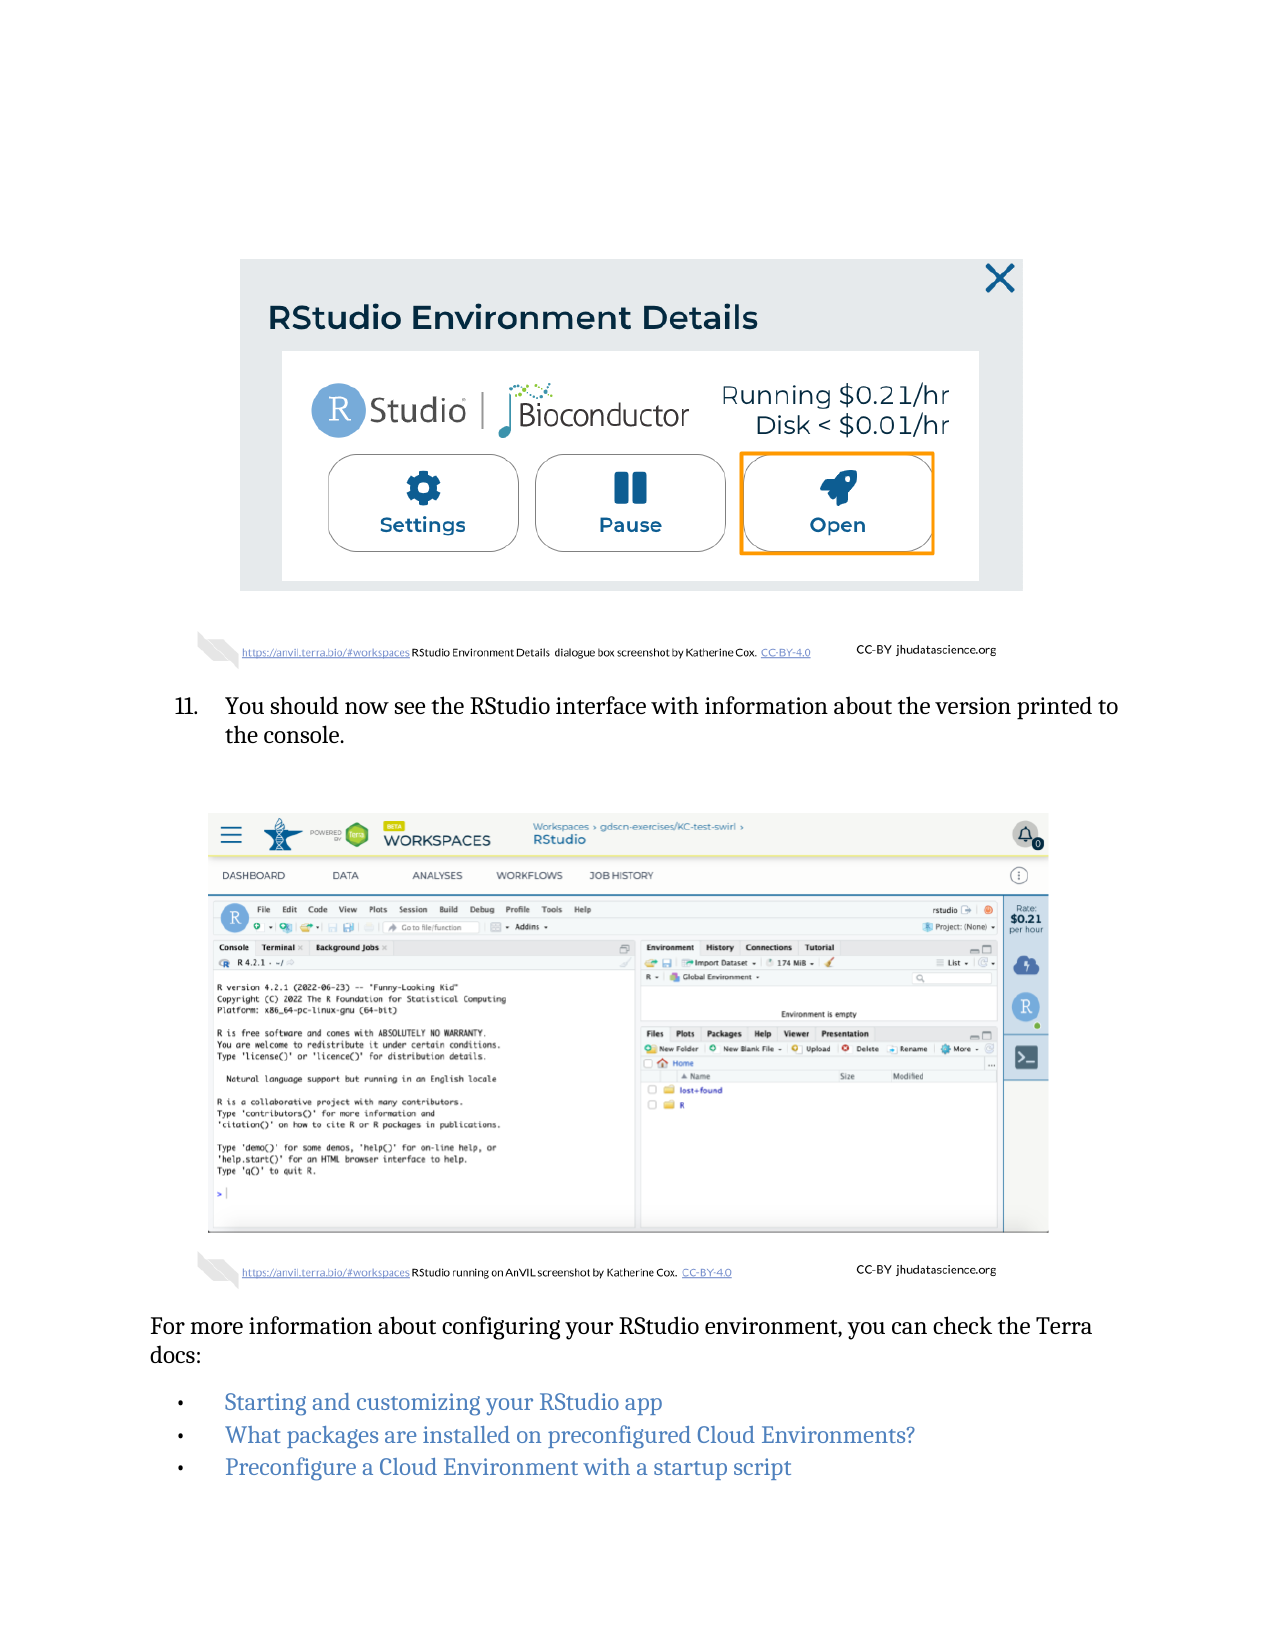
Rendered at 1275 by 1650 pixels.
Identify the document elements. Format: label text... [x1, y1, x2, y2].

picture [193, 178, 1069, 671]
list Preconfigure a Cloud Environment with a startup script [175, 1453, 1125, 1482]
picture [193, 798, 1069, 1291]
text For more information about configuring your RStudio environment, you can check the Terra docs: [150, 1312, 1125, 1369]
list What packages are installed on preconfigured Cloud Environments? [175, 1421, 1125, 1449]
list You should now see the RStudio interface with information about the version printed to the console. [175, 692, 1125, 749]
list Starting and customizing your RStudio app [175, 1388, 1125, 1417]
